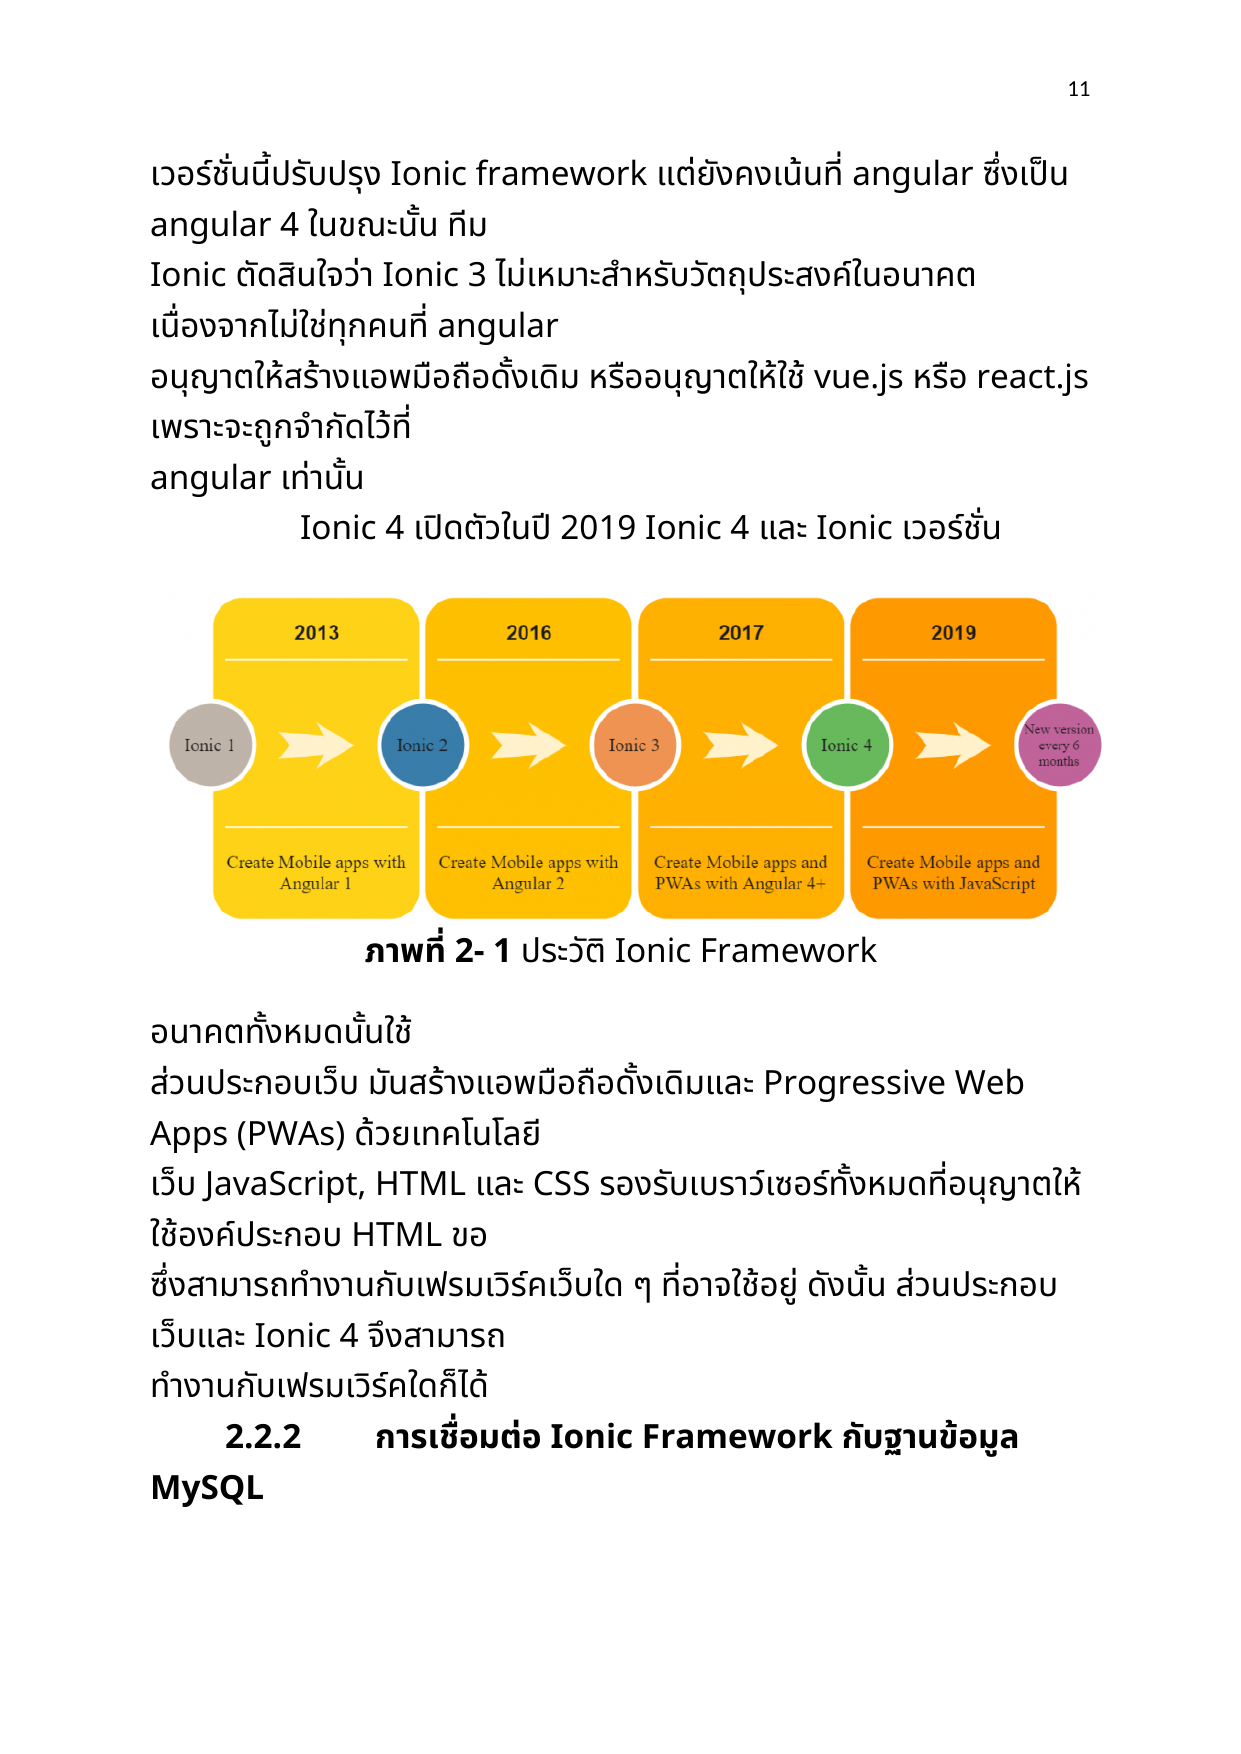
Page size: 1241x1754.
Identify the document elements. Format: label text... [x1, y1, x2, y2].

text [150, 150, 1090, 504]
text Ionic 4 เปิดตัวในปี 2019 Ionic 4 และ Ionic เวอร์ชั่นอนาคตทั้งหมดนั้นใช้ ส่วนประกอบเว็บ มันสร้างแอพมือถือดั้งเดิมและ Progressive Web Apps (PWAs) ด้วยเทคโนโลยี เว็บ JavaScript, HTML และ CSS รองรับเบราว์เซอร์ทั้งหมดที่อนุญาตให้ใช้องค์ประกอบ HTML ขอ ซึ่งสามารถทำงานกับเฟรมเวิร์คเว็บใด ๆ ที่อาจใช้อยู่ ดังนั้น ส่วนประกอบเว็บและ Ionic 4 จึงสามารถ ทำงานกับเฟรมเวิร์คใดก็ได้ [150, 978, 1090, 1413]
picture [164, 591, 1102, 920]
text 2.2.2 การเชื่อมต่อ Ionic Framework กับฐานข้อมูล MySQL [150, 1413, 1090, 1509]
